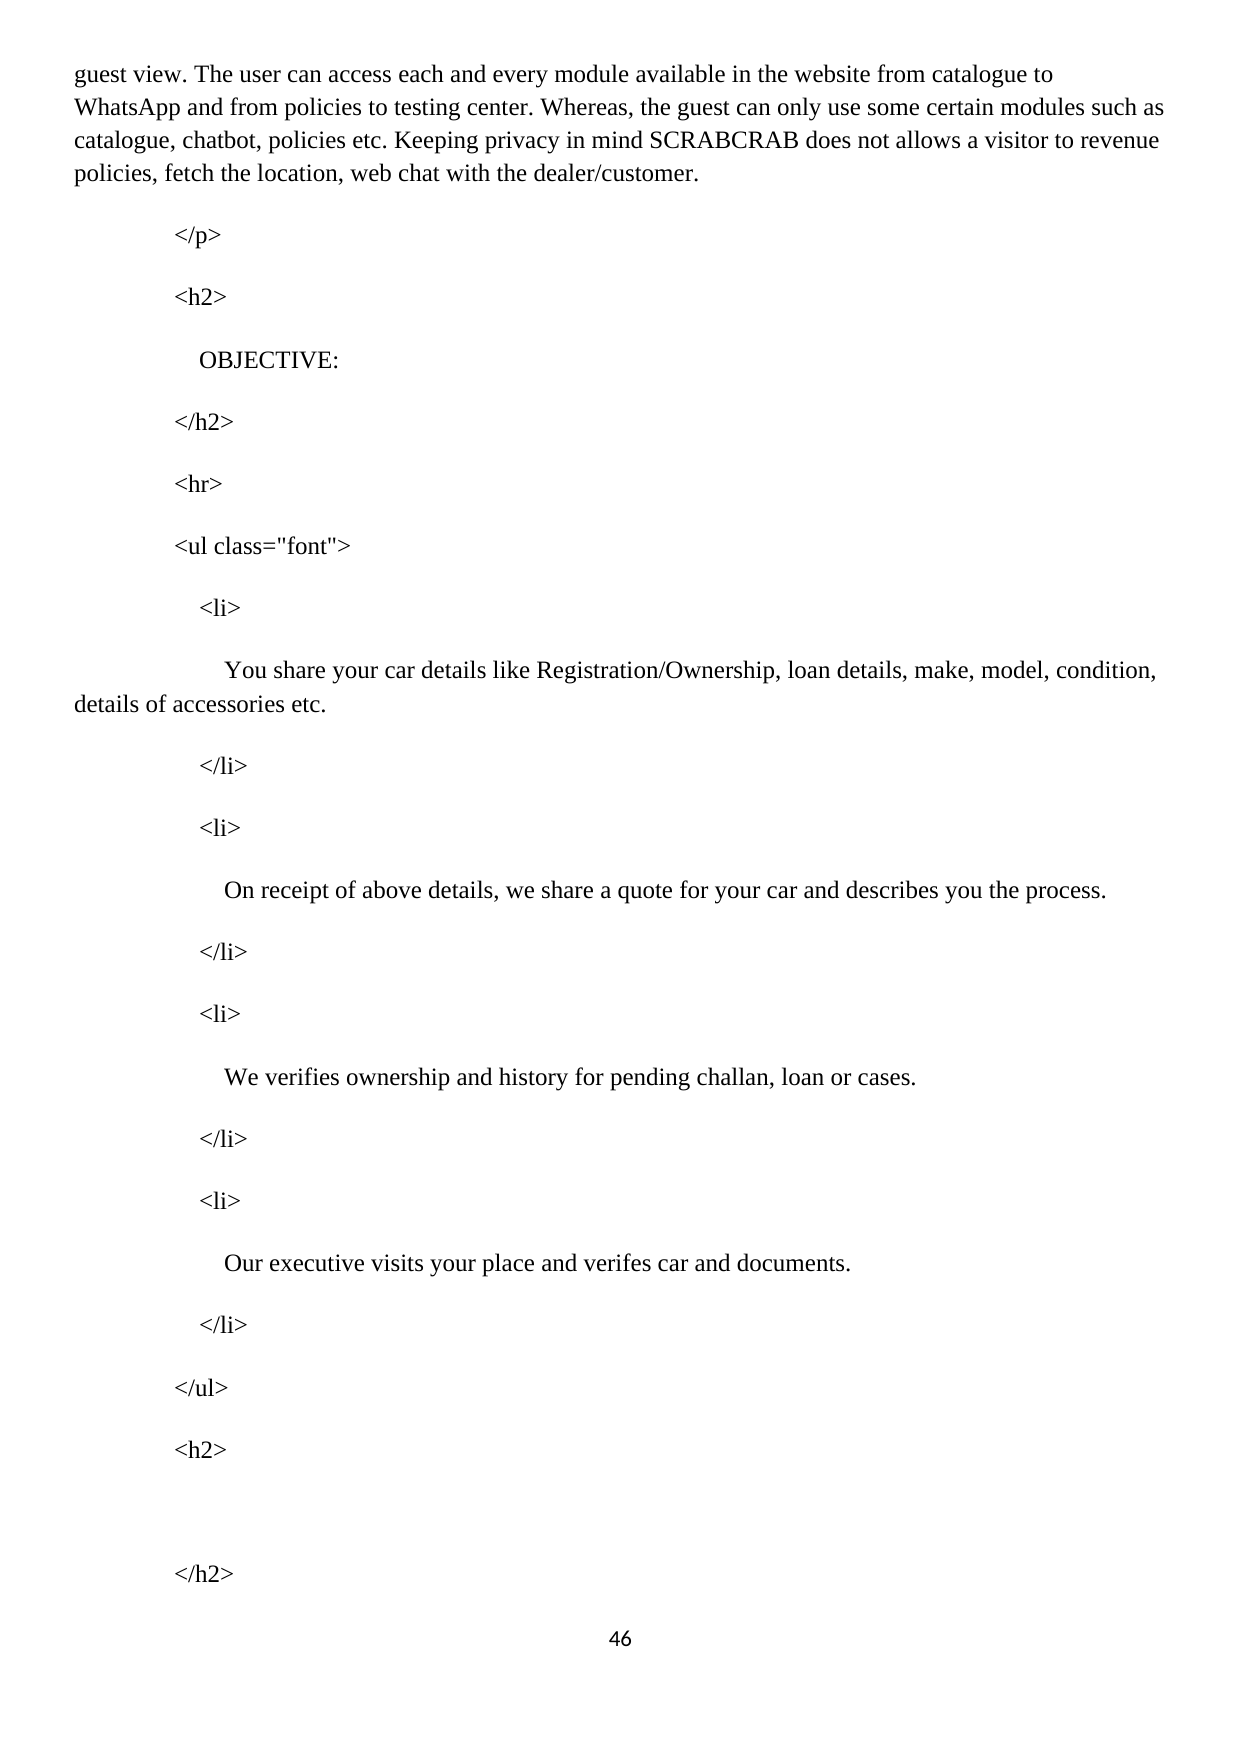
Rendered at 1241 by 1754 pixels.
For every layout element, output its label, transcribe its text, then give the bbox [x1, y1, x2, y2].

text On receipt of above details, we share a quote for your car and describes you the process. [74, 875, 1166, 904]
text <li> [74, 813, 1166, 842]
text <li> [74, 1186, 1166, 1215]
text </h2> [74, 1559, 1166, 1588]
text </h2> [74, 407, 1166, 436]
text <li> [74, 999, 1166, 1028]
text </ul> [74, 1373, 1166, 1401]
text We verifies ownership and history for pending challan, loan or cases. [74, 1062, 1166, 1091]
text OBJECTIVE: [74, 345, 1166, 373]
text Our executive visits your place and verifes car and documents. [74, 1248, 1166, 1277]
text </p> [74, 220, 1166, 249]
text <li> [74, 593, 1166, 622]
text <h2> [74, 282, 1166, 311]
text <hr> [74, 469, 1166, 498]
text You share your car details like Registration/Ownership, loan details, make, model, condition, details of accessories etc. [74, 656, 1166, 717]
text </li> [74, 937, 1166, 966]
text </li> [74, 1311, 1166, 1339]
text </li> [74, 751, 1166, 779]
text <h2> [74, 1435, 1166, 1464]
text </li> [74, 1124, 1166, 1153]
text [74, 59, 1166, 187]
text <ul class="font"> [74, 531, 1166, 560]
